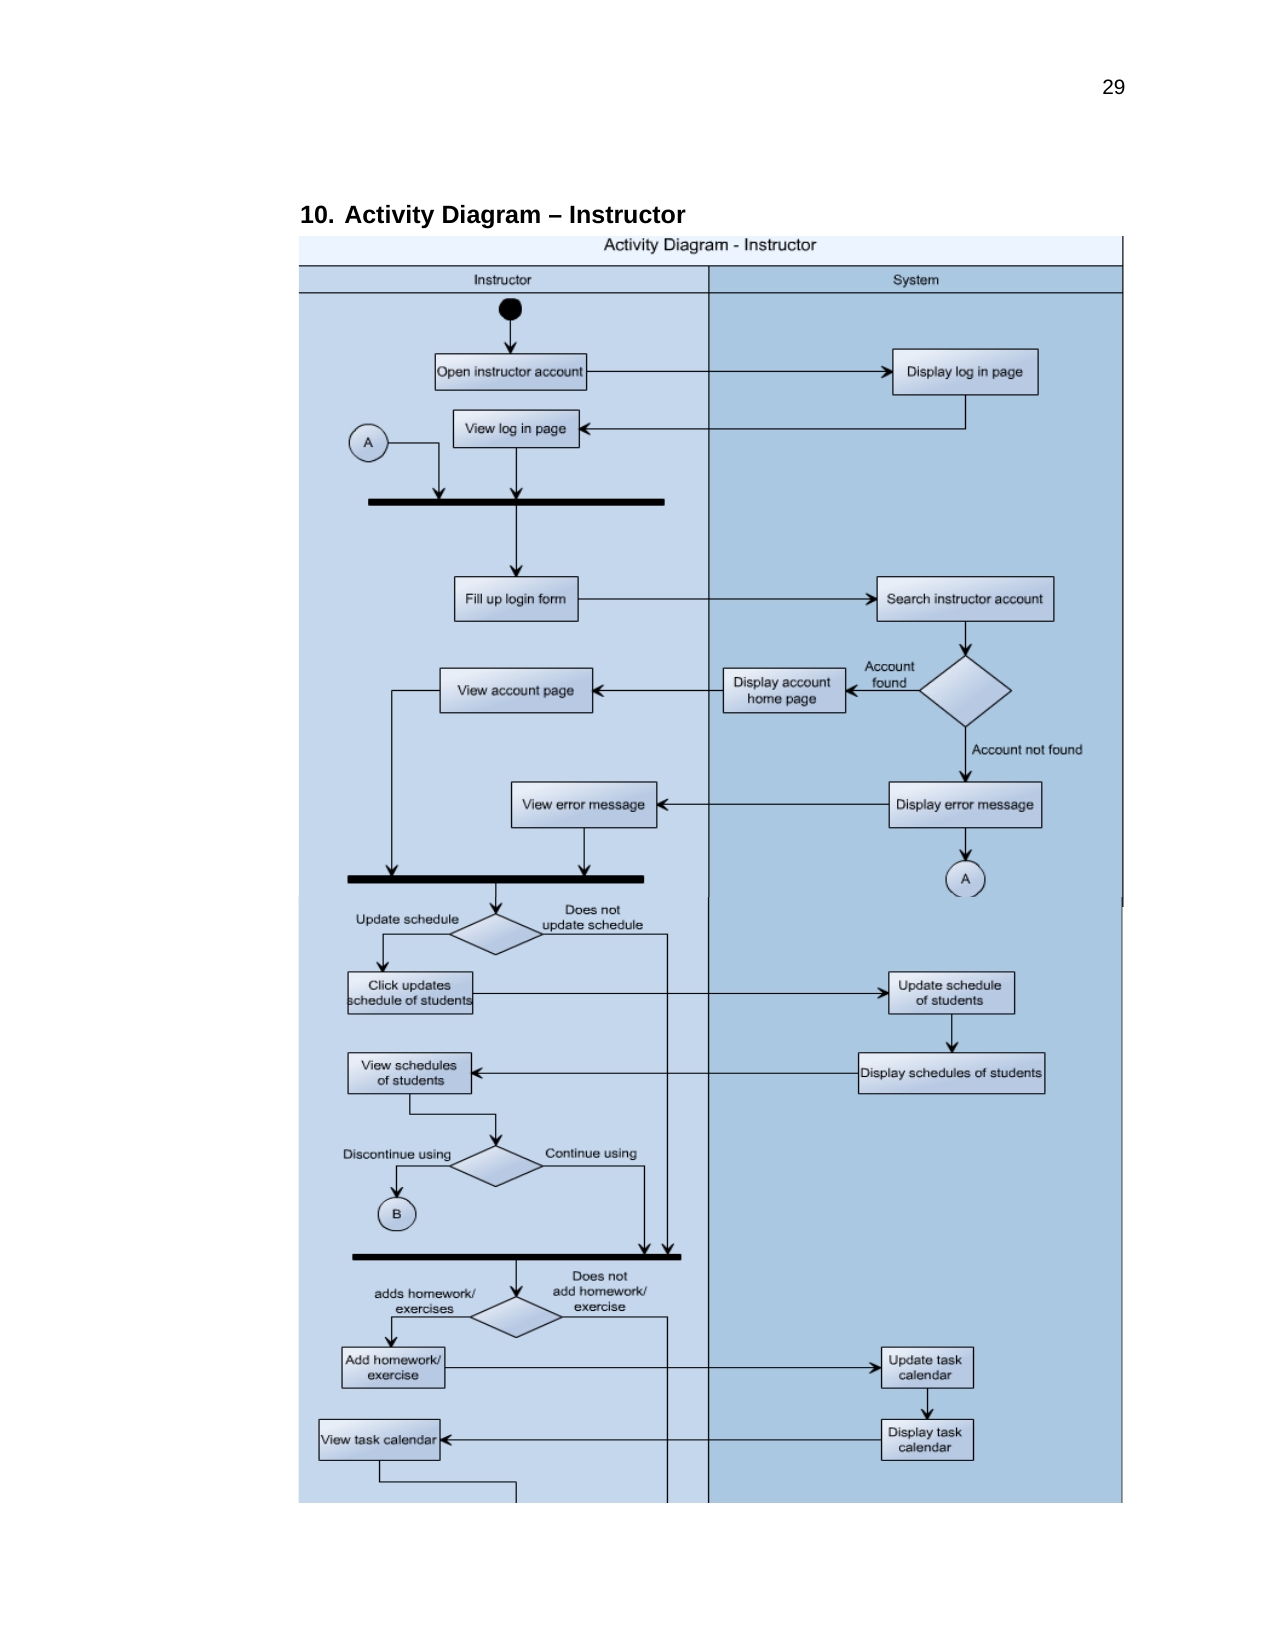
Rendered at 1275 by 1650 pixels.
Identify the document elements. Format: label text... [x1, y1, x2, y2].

subtitle Activity Diagram – Instructor [300, 194, 1125, 229]
picture [298, 236, 1125, 1503]
